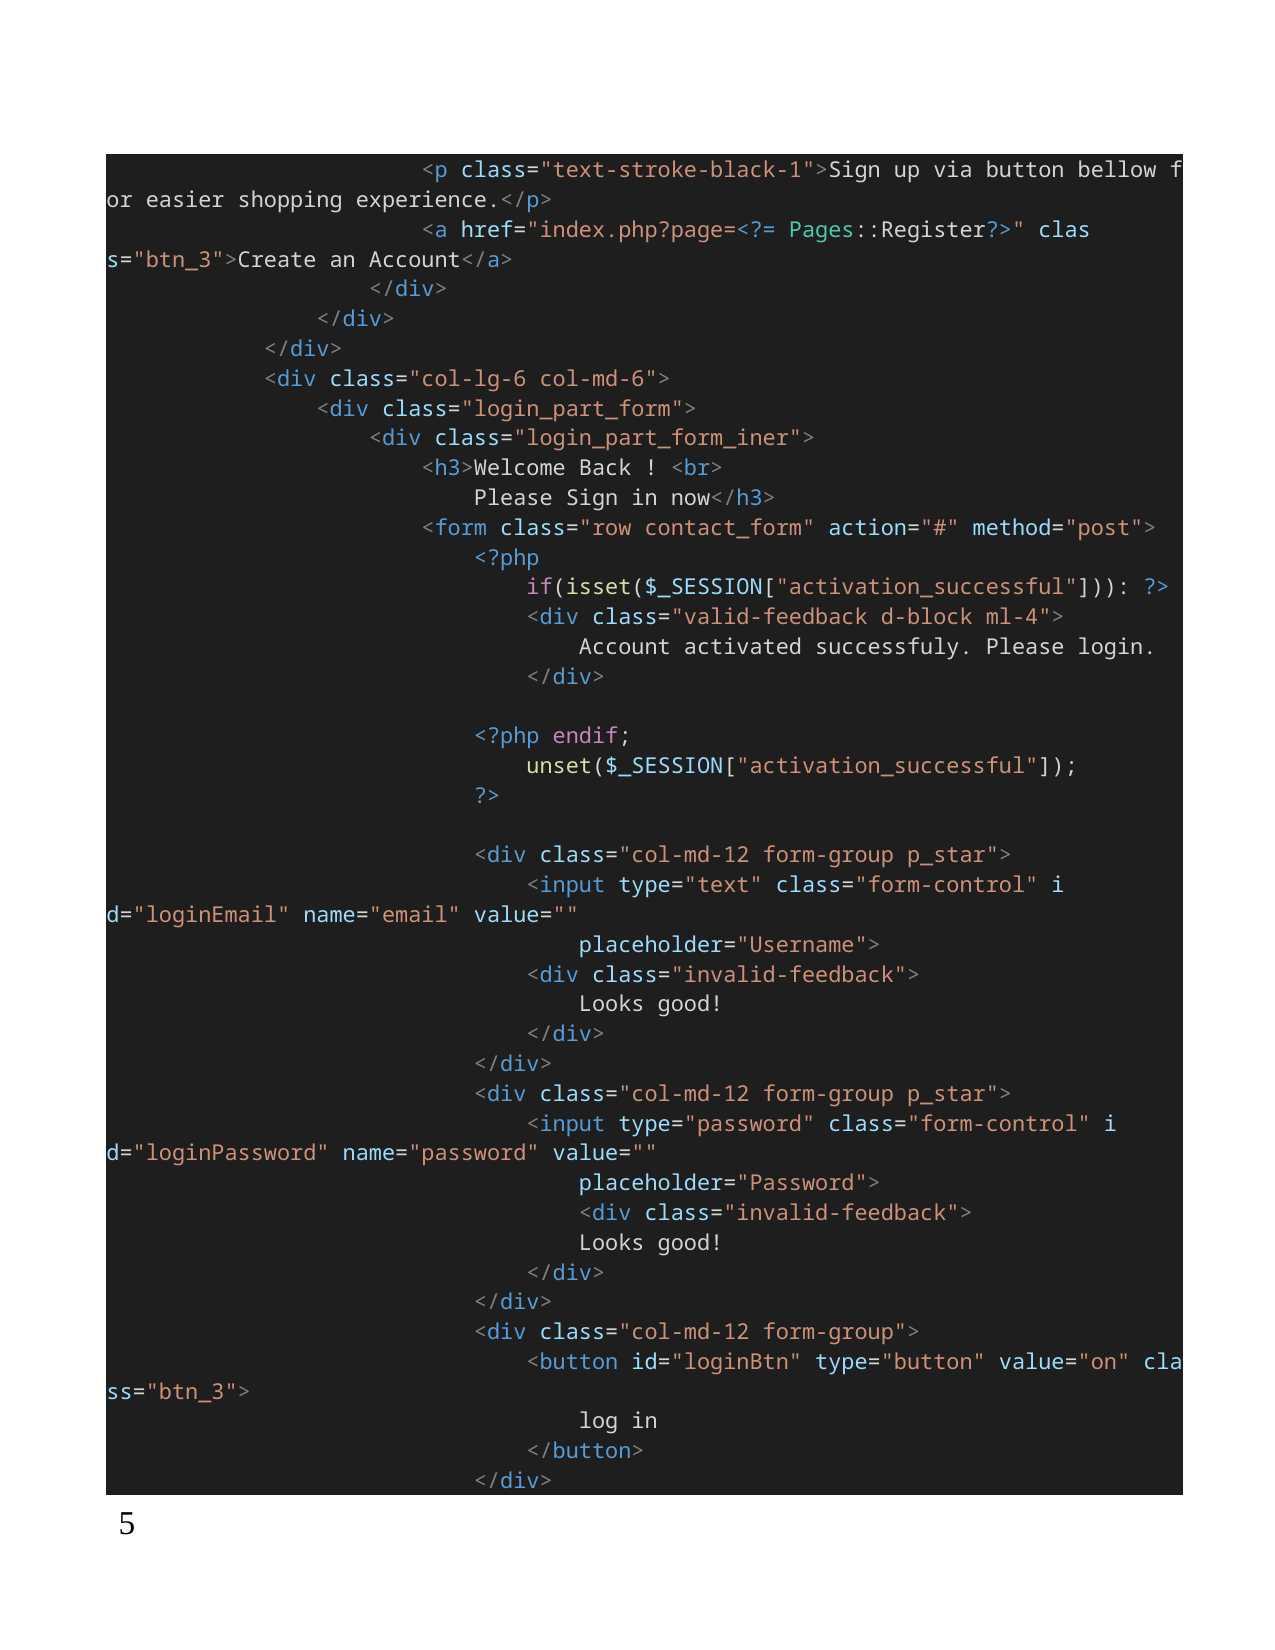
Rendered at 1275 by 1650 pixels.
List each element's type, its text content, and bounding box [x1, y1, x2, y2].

text <div class="invalid-feedback"> [106, 958, 1183, 988]
text <input type="password" class="form-control" id="loginPassword" name="password" value="" [106, 1107, 1183, 1167]
text </div> [106, 1048, 1183, 1078]
text <div class="col-md-12 form-group p_star"> [106, 1078, 1183, 1107]
text </div> [106, 1286, 1183, 1316]
text <input type="text" class="form-control" id="loginEmail" name="email" value="" [106, 869, 1183, 929]
text </div> [106, 1256, 1183, 1286]
text </div> [106, 333, 1183, 363]
text <?php endif; [106, 720, 1183, 750]
text <?php [106, 541, 1183, 571]
text </div> [106, 1465, 1183, 1495]
text placeholder="Username"> [106, 929, 1183, 958]
text </button> [106, 1435, 1183, 1465]
text <div class="login_part_form_iner"> [106, 422, 1183, 452]
text <div class="invalid-feedback"> [106, 1197, 1183, 1227]
text log in [106, 1405, 1183, 1435]
text </div> [106, 661, 1183, 690]
text Looks good! [106, 988, 1183, 1018]
text <div class="col-md-12 form-group"> [106, 1316, 1183, 1346]
text <button id="loginBtn" type="button" value="on" class="btn_3"> [106, 1346, 1183, 1405]
text </div> [106, 303, 1183, 333]
text placeholder="Password"> [106, 1167, 1183, 1197]
text Account activated successfuly. Please login. [106, 631, 1183, 661]
text if(isset($_SESSION["activation_successful"])): ?> [106, 571, 1183, 601]
text Looks good! [106, 1227, 1183, 1256]
text <div class="col-md-12 form-group p_star"> [106, 839, 1183, 869]
text <h3>Welcome Back ! <br> [106, 452, 1183, 482]
text <form class="row contact_form" action="#" method="post"> [106, 512, 1183, 541]
text <p class="text-stroke-black-1">Sign up via button bellow for easier shopping experience.</p> [106, 154, 1183, 214]
text <a href="index.php?page=<?= Pages::Register?>" class="btn_3">Create an Account</a> [106, 214, 1183, 273]
text </div> [106, 273, 1183, 303]
text ?> [106, 780, 1183, 809]
text unset($_SESSION["activation_successful"]); [106, 750, 1183, 780]
text <div class="login_part_form"> [106, 392, 1183, 422]
text </div> [106, 1018, 1183, 1048]
text <div class="valid-feedback d-block ml-4"> [106, 601, 1183, 631]
text Please Sign in now</h3> [106, 482, 1183, 512]
text <div class="col-lg-6 col-md-6"> [106, 363, 1183, 392]
